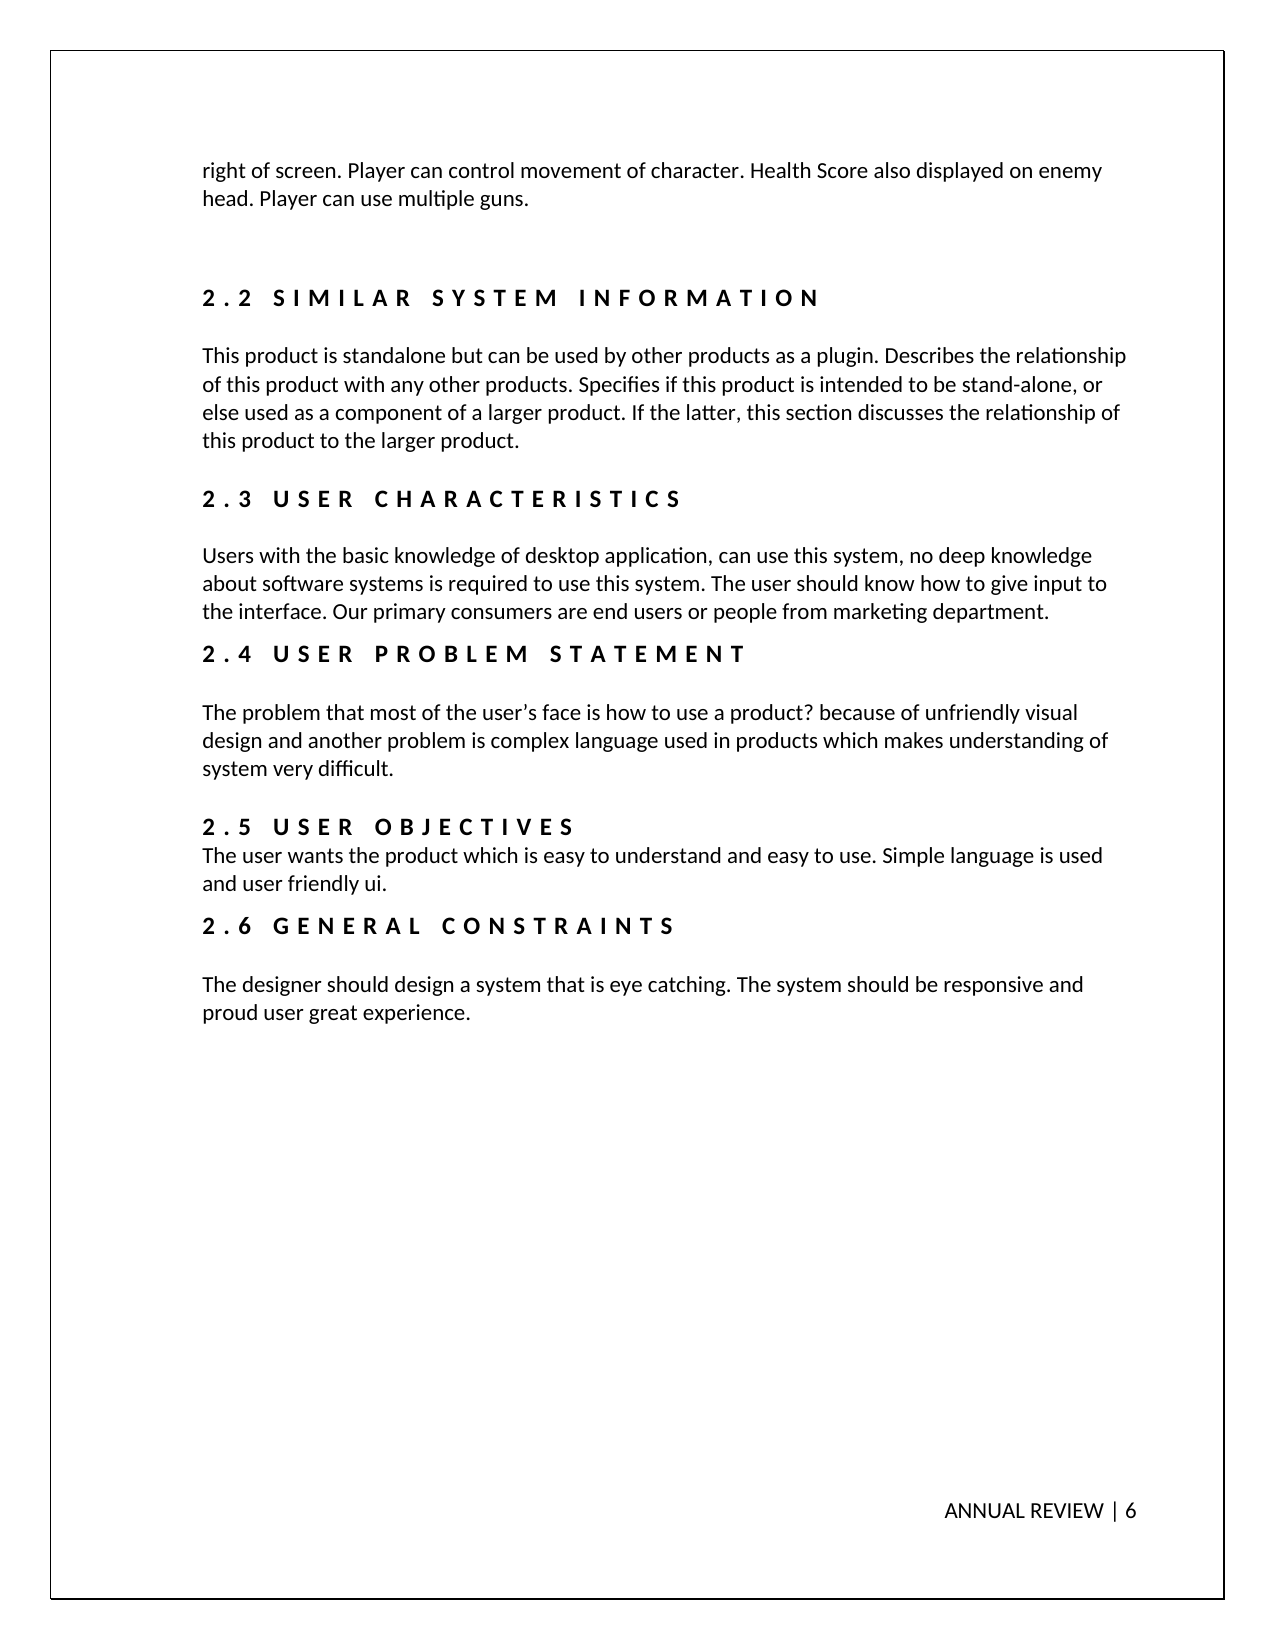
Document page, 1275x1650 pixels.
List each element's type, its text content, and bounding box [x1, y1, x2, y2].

subtitle 2.3 User Characteristics [127, 483, 1137, 513]
text The designer should design a system that is eye catching. The system should be responsive and proud user great experience. [202, 970, 1137, 1026]
text 2.5 User Objectives The user wants the product which is easy to understand and easy to use. Simple language is used and user friendly ui. [202, 811, 1137, 897]
subtitle 2.2 Similar System Information [127, 282, 1137, 312]
text Users with the basic knowledge of desktop application, can use this system, no deep knowledge about software systems is required to use this system. The user should know how to give input to the interface. Our primary consumers are end users or people from marketing department. [202, 513, 1137, 626]
text This product is standalone but can be used by other products as a plugin. Describes the relationship of this product with any other products. Specifies if this product is intended to be stand-alone, or else used as a component of a larger product. If the latter, this section discusses the relationship of this product to the larger product. [202, 342, 1137, 454]
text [202, 156, 1137, 212]
subtitle 2.6 General Constraints [127, 910, 1137, 941]
text The problem that most of the user’s face is how to use a product? because of unfriendly visual design and another problem is complex language used in products which makes understanding of system very difficult. [202, 698, 1137, 782]
subtitle 2.4 User Problem Statement [127, 638, 1137, 668]
